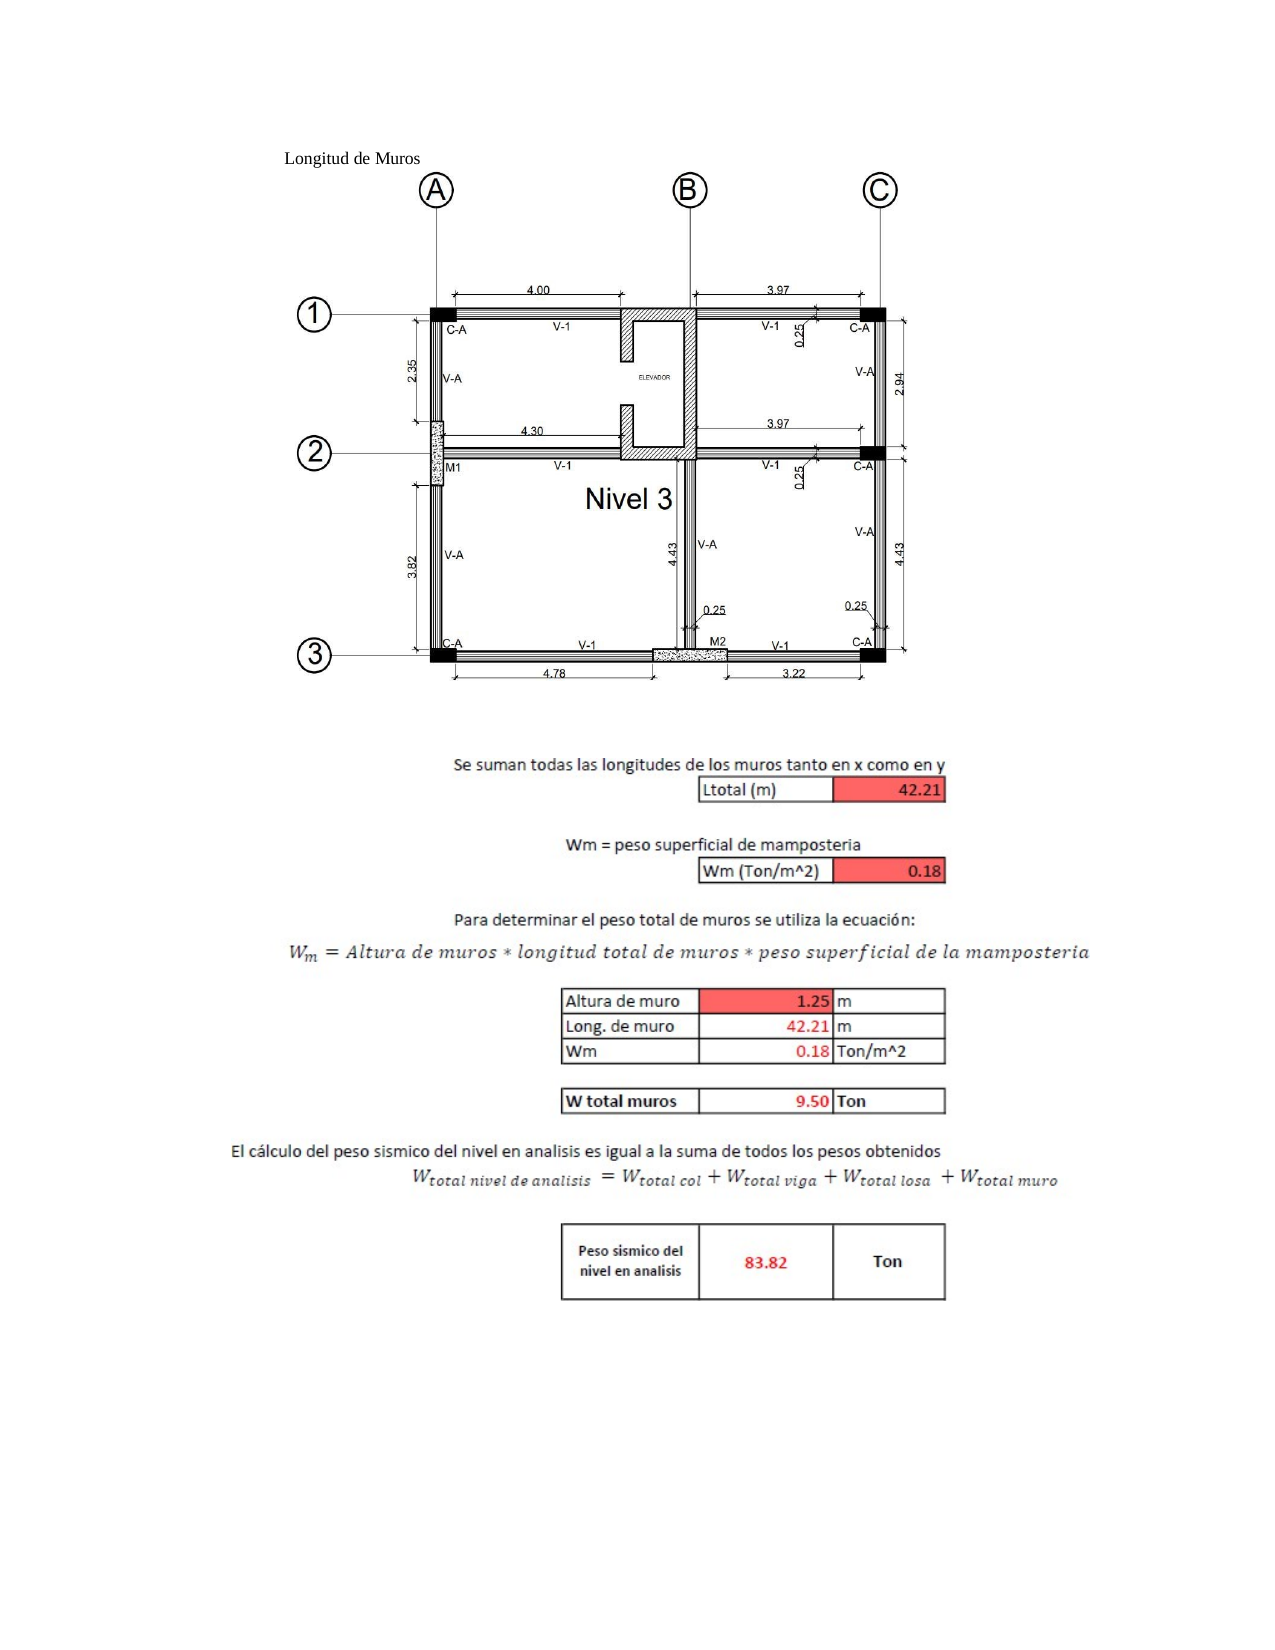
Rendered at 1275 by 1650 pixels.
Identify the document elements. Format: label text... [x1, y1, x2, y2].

text Longitud de Muros [284, 148, 1248, 168]
picture [294, 170, 908, 681]
picture [231, 758, 1090, 1301]
